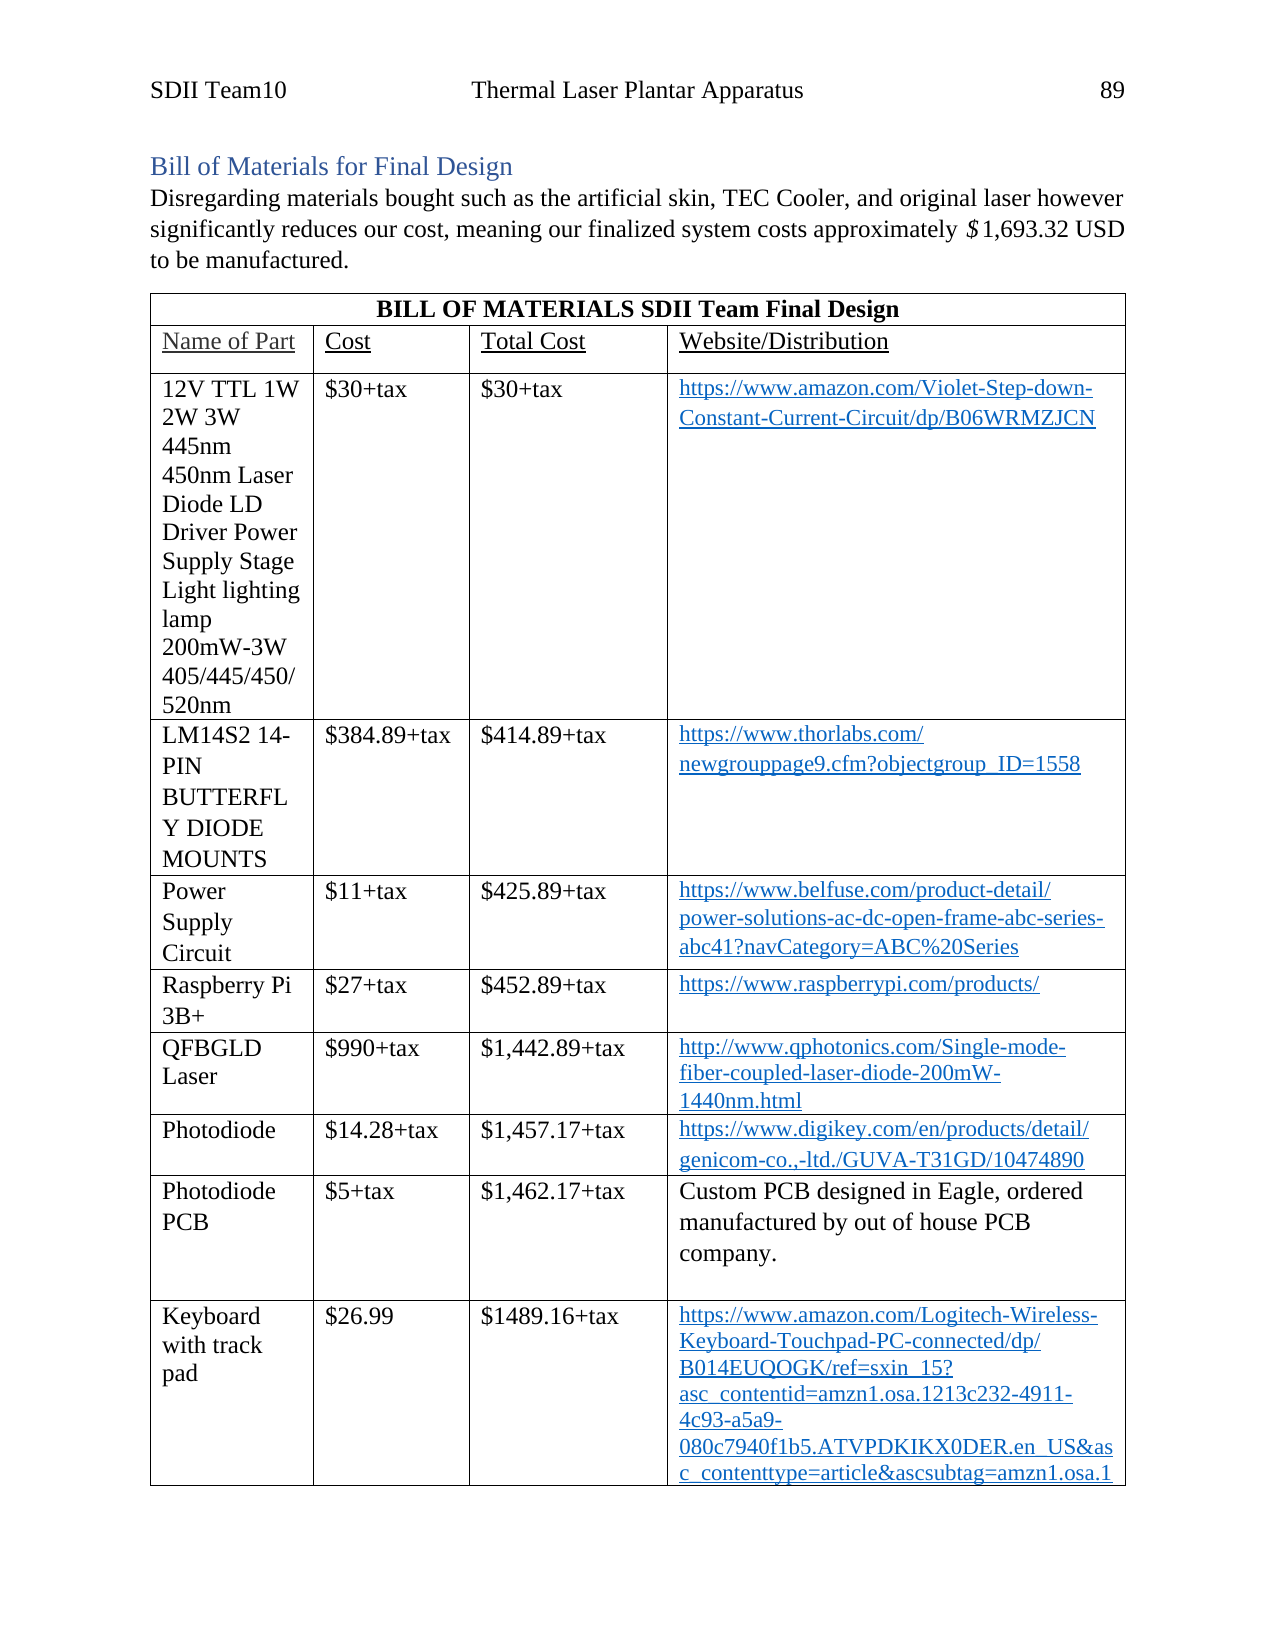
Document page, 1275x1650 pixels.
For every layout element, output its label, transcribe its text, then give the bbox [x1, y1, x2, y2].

table_cell https://www.amazon.com/Violet-Step-down-Constant-Current-Circuit/dp/B06WRMZJCN [668, 374, 1125, 719]
table_cell Name of Part [151, 326, 313, 373]
table_cell $414.89+tax [470, 720, 667, 875]
subtitle Bill of Materials for Final Design [150, 150, 1125, 181]
table_cell $452.89+tax [470, 970, 667, 1032]
table_cell $384.89+tax [314, 720, 469, 875]
table_cell $425.89+tax [470, 876, 667, 969]
table_cell $30+tax [314, 374, 469, 719]
table_cell $11+tax [314, 876, 469, 969]
table_cell $1,442.89+tax [470, 1033, 667, 1114]
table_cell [151, 1301, 313, 1485]
table_cell https://www.belfuse.com/product-detail/power-solutions-ac-dc-open-frame-abc-series-abc41?navCategory=ABC%20Series [668, 876, 1125, 969]
table_cell Raspberry Pi 3B+ [151, 970, 313, 1032]
table_cell Total Cost [470, 326, 667, 373]
table_cell Photodiode [151, 1115, 313, 1175]
table_cell $30+tax [470, 374, 667, 719]
table_cell $1,457.17+tax [470, 1115, 667, 1175]
table_cell Photodiode PCB [151, 1176, 313, 1300]
table_cell LM14S2 14-PIN BUTTERFLY DIODE MOUNTS [151, 720, 313, 875]
table_cell $26.99 [314, 1301, 469, 1485]
table_cell $990+tax [314, 1033, 469, 1114]
table_cell 12V TTL 1W 2W 3W 445nm 450nm Laser Diode LD Driver Power Supply Stage Light lighting lamp 200mW-3W 405/445/450/520nm [151, 374, 313, 719]
table_cell Power Supply Circuit [151, 876, 313, 969]
table_cell $1489.16+tax [470, 1301, 667, 1485]
table_cell $27+tax [314, 970, 469, 1032]
table_cell Cost [314, 326, 469, 373]
table_cell https://www.raspberrypi.com/products/ [668, 970, 1125, 1032]
table_cell $14.28+tax [314, 1115, 469, 1175]
table_cell http://www.qphotonics.com/Single-mode-fiber-coupled-laser-diode-200mW-1440nm.html [668, 1033, 1125, 1114]
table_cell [668, 1301, 1125, 1485]
table_cell Website/Distribution [668, 326, 1125, 373]
table_cell $1,462.17+tax [470, 1176, 667, 1300]
text Disregarding materials bought such as the artificial skin, TEC Cooler, and original laser however significantly reduces our cost, meaning our finalized system costs approximately USD to be manufactured. [150, 183, 1125, 274]
table_cell Custom PCB designed in Eagle, ordered manufactured by out of house PCB company. [668, 1176, 1125, 1300]
table_header BILL OF MATERIALS SDII Team Final Design [151, 294, 1125, 325]
table_cell https://www.digikey.com/en/products/detail/genicom-co.,-ltd./GUVA-T31GD/10474890 [668, 1115, 1125, 1175]
table_cell QFBGLD Laser [151, 1033, 313, 1114]
table_cell $5+tax [314, 1176, 469, 1300]
table_cell https://www.thorlabs.com/newgrouppage9.cfm?objectgroup_ID=1558 [668, 720, 1125, 875]
